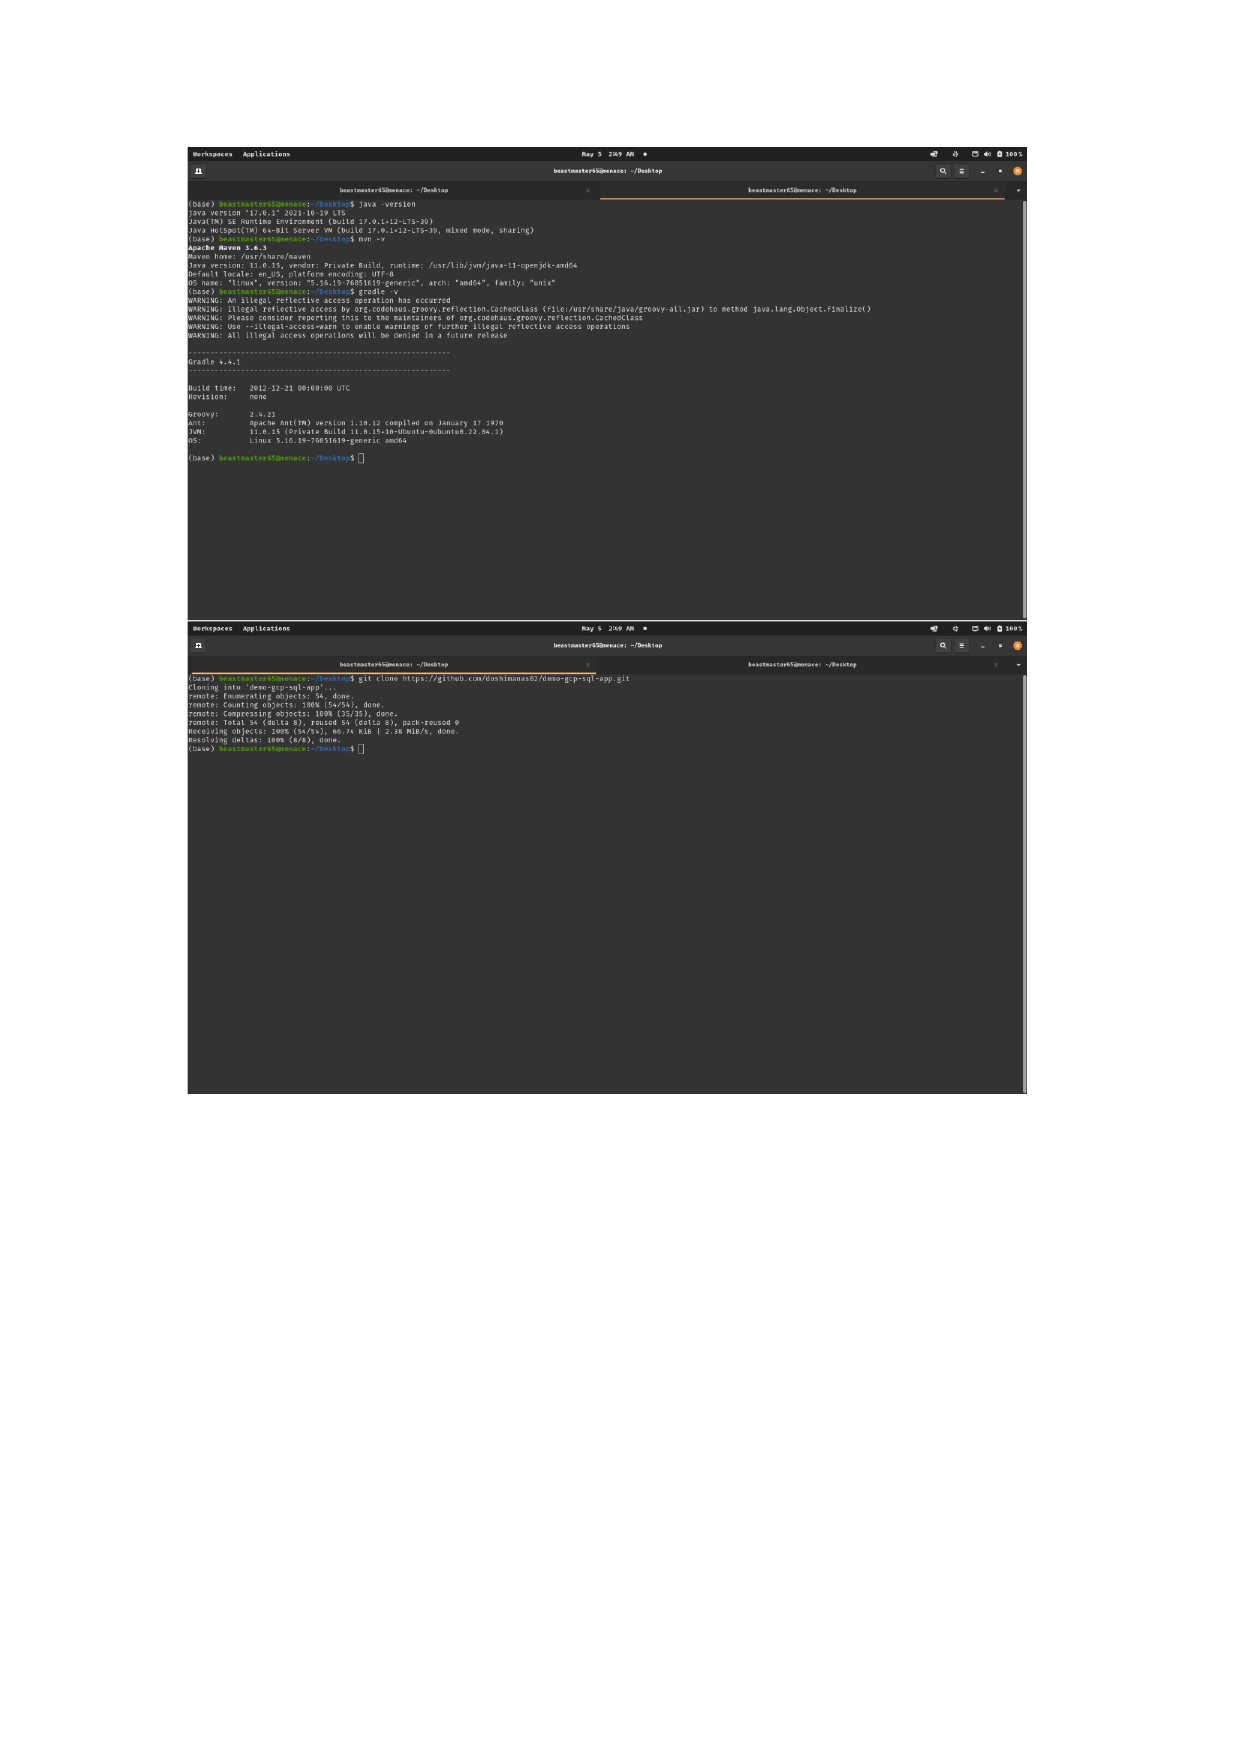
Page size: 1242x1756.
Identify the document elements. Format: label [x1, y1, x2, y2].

picture [187, 147, 1027, 1094]
